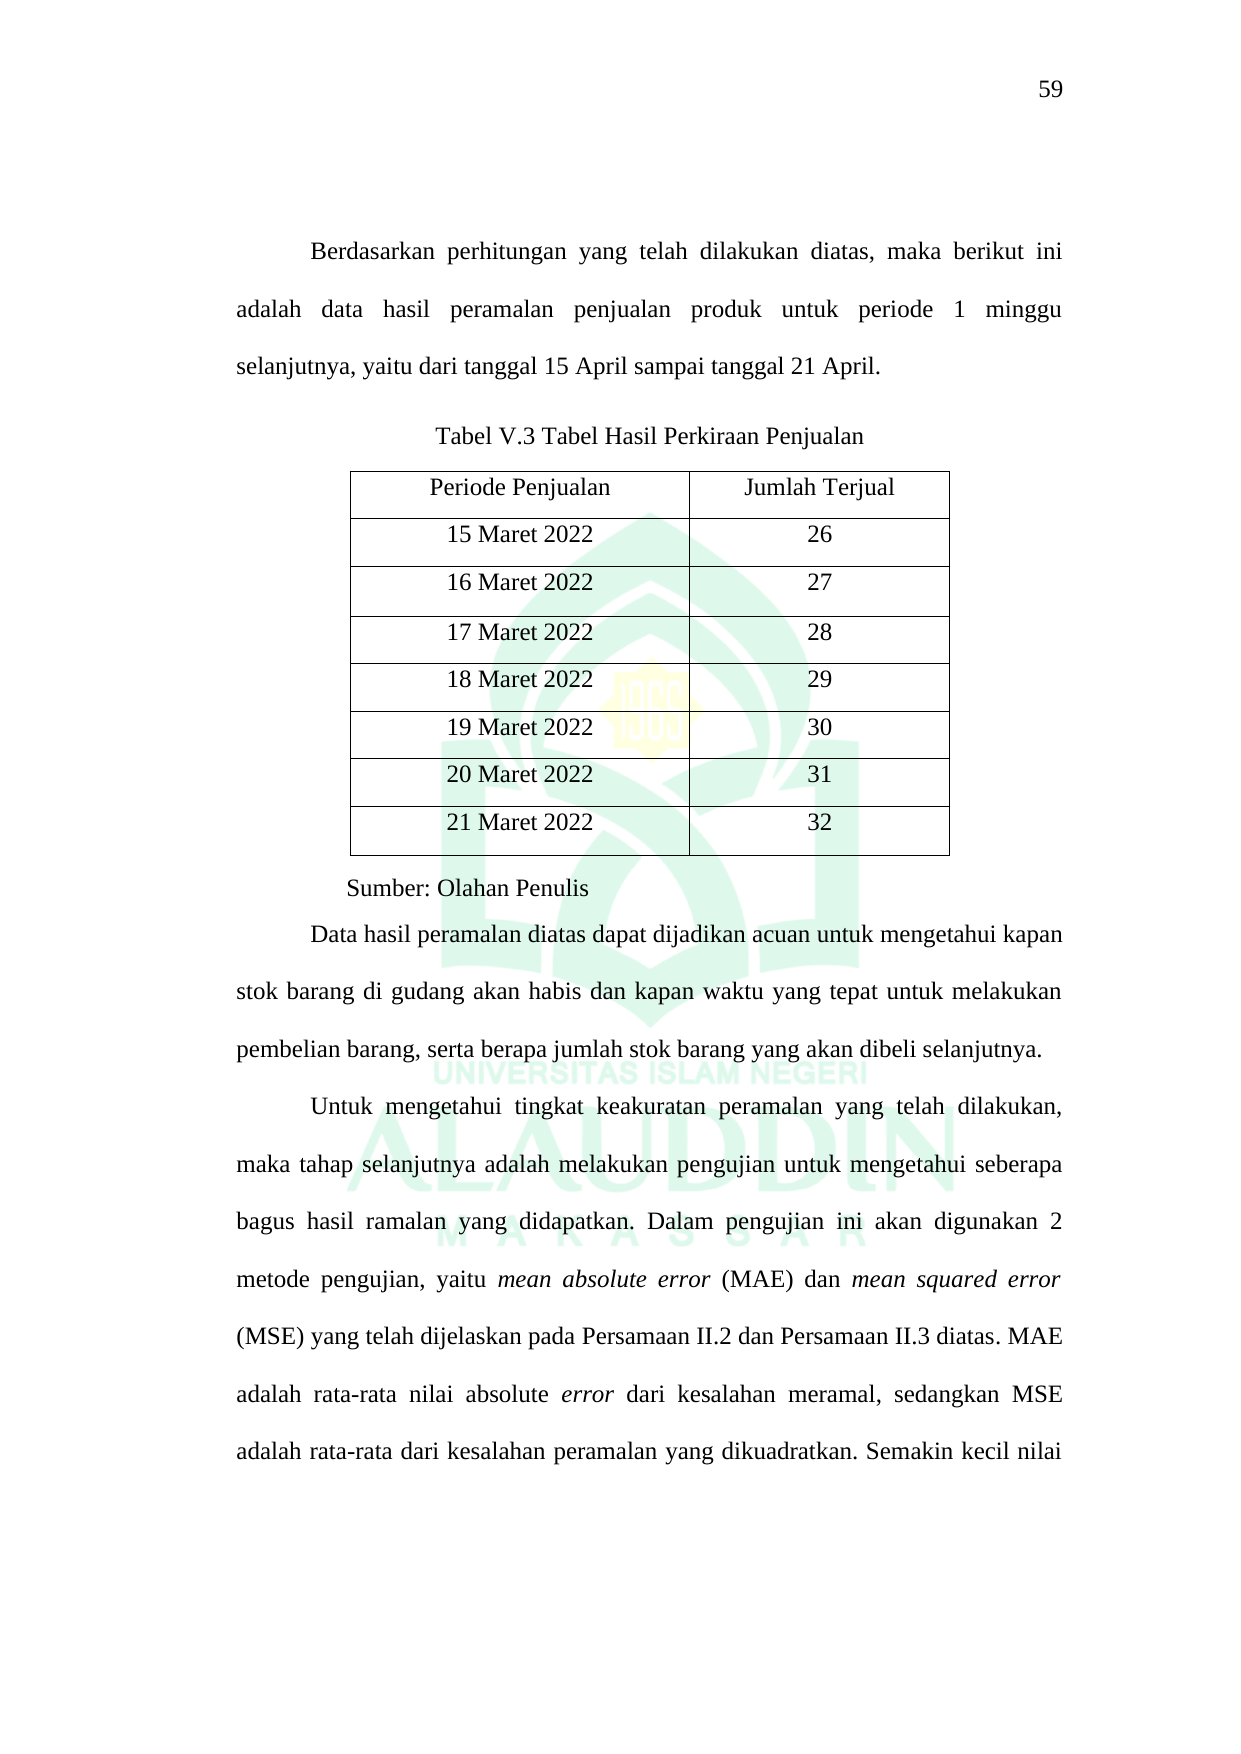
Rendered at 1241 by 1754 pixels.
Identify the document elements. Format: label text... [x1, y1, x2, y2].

table_cell 31 [690, 759, 949, 806]
text Data hasil peramalan diatas dapat dijadikan acuan untuk mengetahui kapan stok barang di gudang akan habis dan kapan waktu yang tepat untuk melakukan pembelian barang, serta berapa jumlah stok barang yang akan dibeli selanjutnya. [236, 919, 1063, 1063]
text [236, 1091, 1063, 1465]
table_cell 27 [690, 567, 949, 616]
table_cell 29 [690, 664, 949, 711]
text Berdasarkan perhitungan yang telah dilakukan diatas, maka berikut ini adalah data hasil peramalan penjualan produk untuk periode 1 minggu selanjutnya, yaitu dari tanggal 15 April sampai tanggal 21 April. [236, 236, 1063, 380]
table_cell 19 Maret 2022 [351, 712, 689, 758]
text Tabel V.3 Tabel Hasil Perkiraan Penjualan [236, 421, 1063, 450]
text Sumber: Olahan Penulis [340, 856, 1063, 906]
table_cell 21 Maret 2022 [351, 807, 689, 855]
table_header Periode Penjualan [351, 472, 689, 518]
table_cell 18 Maret 2022 [351, 664, 689, 711]
table_header Jumlah Terjual [690, 472, 949, 518]
table_cell 17 Maret 2022 [351, 617, 689, 663]
table_cell 15 Maret 2022 [351, 519, 689, 566]
table_cell 32 [690, 807, 949, 855]
table_cell 28 [690, 617, 949, 663]
table_cell 26 [690, 519, 949, 566]
table_cell 20 Maret 2022 [351, 759, 689, 806]
table_cell 30 [690, 712, 949, 758]
table_cell 16 Maret 2022 [351, 567, 689, 616]
